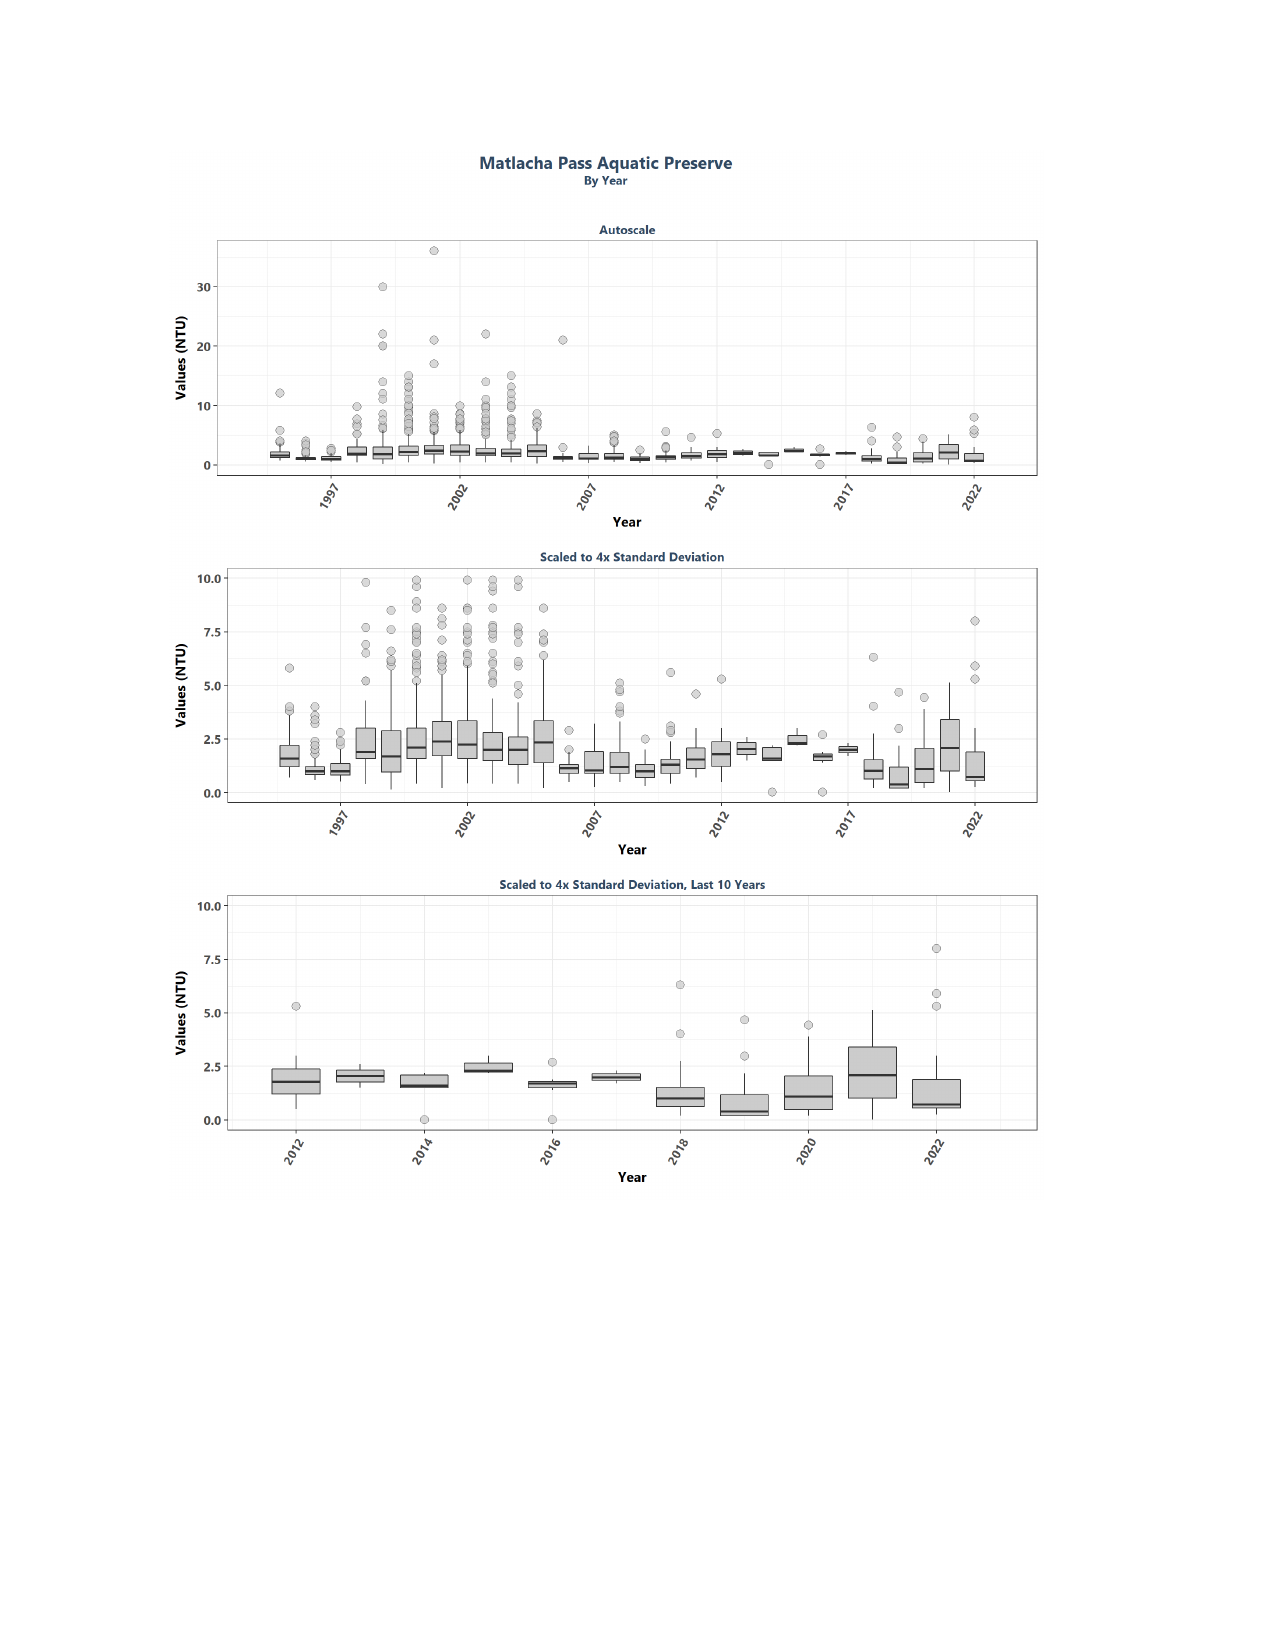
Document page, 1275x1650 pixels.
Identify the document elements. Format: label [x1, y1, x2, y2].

picture [168, 150, 1044, 1200]
